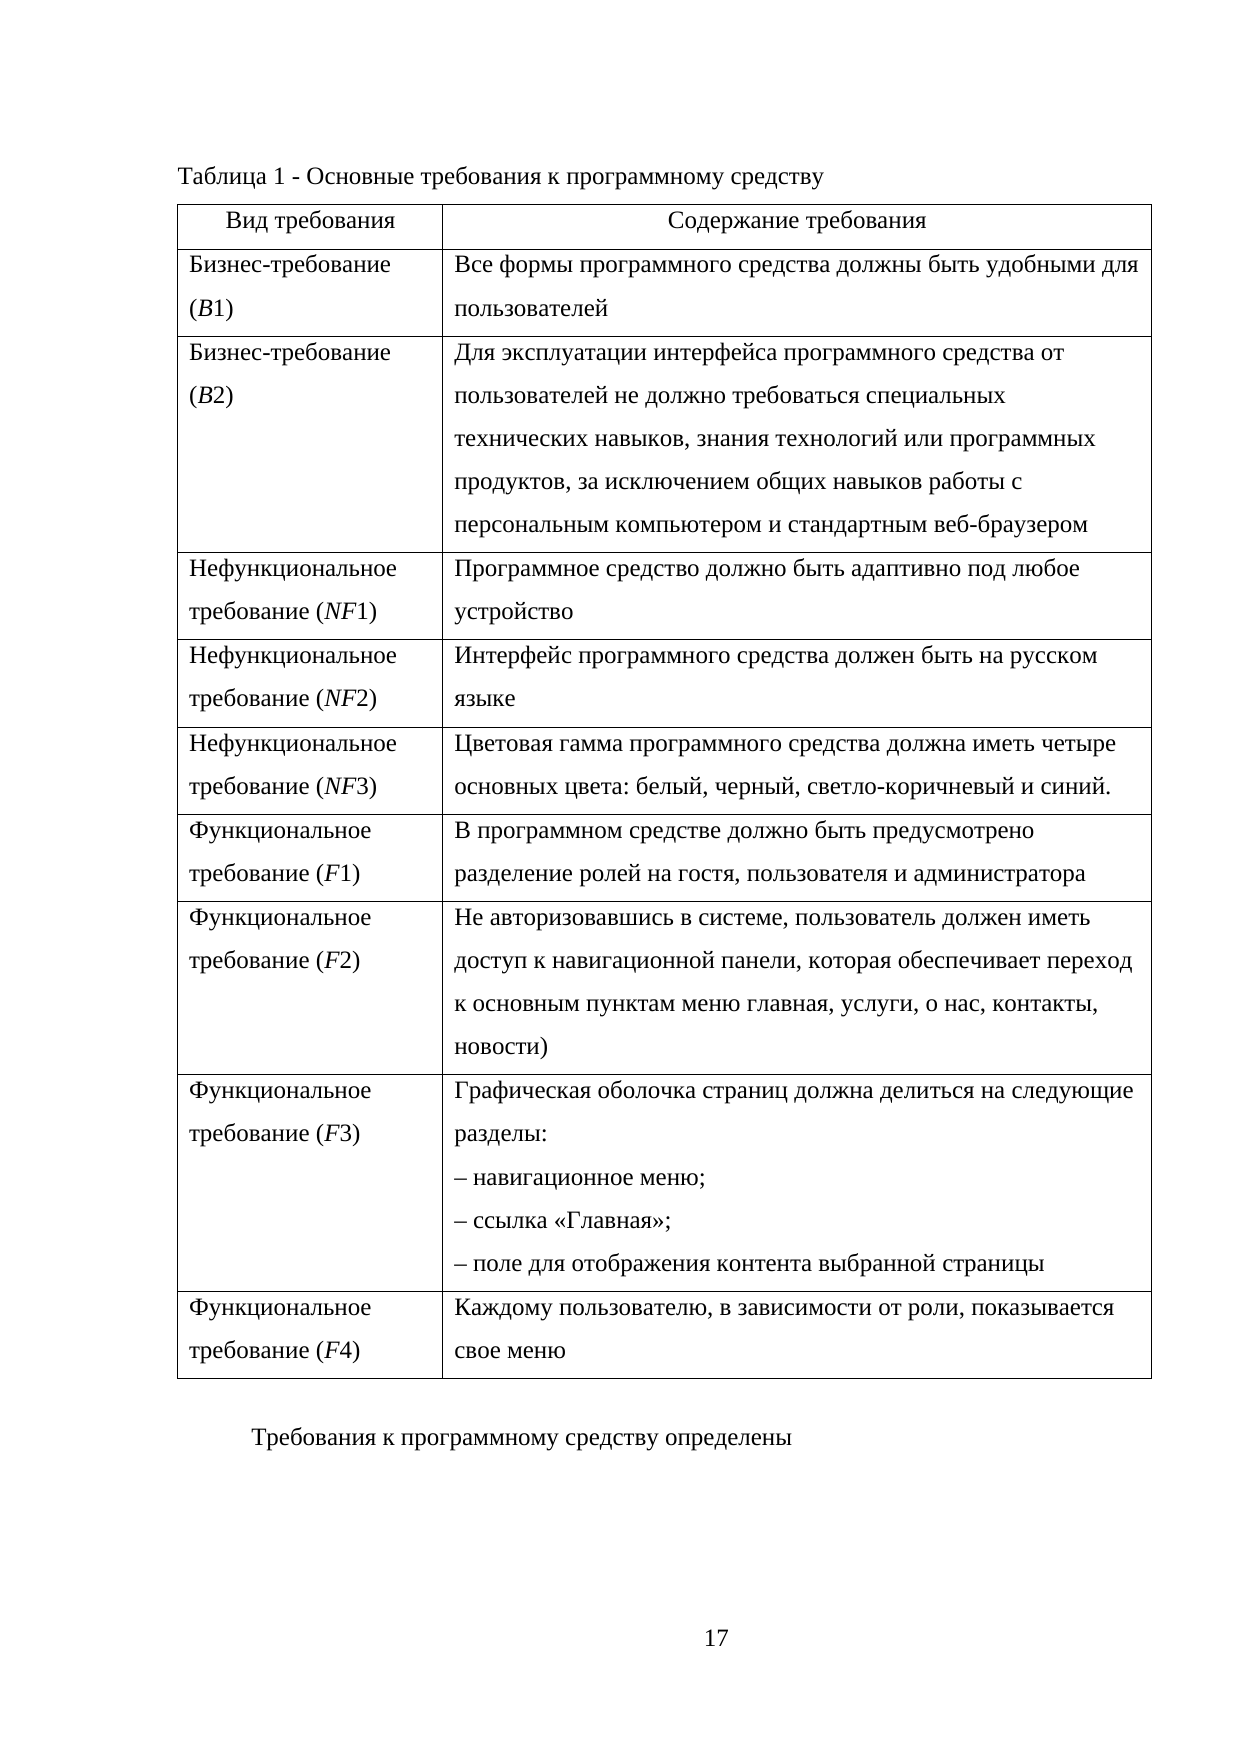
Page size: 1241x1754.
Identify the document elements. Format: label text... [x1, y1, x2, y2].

table_cell Функциональное требование (F1) [178, 815, 442, 901]
table_header Содержание требования [443, 205, 1151, 248]
table_cell Не авторизовавшись в системе, пользователь должен иметь доступ к навигационной панели, которая обеспечивает переход к основным пунктам меню главная, услуги, о нас, контакты, новости) [443, 902, 1151, 1074]
text Таблица 1 - Основные требования к программному средству [177, 161, 1181, 190]
table_cell Функциональное требование (F3) [178, 1075, 442, 1291]
table_cell Каждому пользователю, в зависимости от роли, показывается свое меню [443, 1292, 1151, 1378]
text Требования к программному средству определены [177, 1422, 1181, 1451]
table_cell Функциональное требование (F4) [178, 1292, 442, 1378]
table_cell Программное средство должно быть адаптивно под любое устройство [443, 553, 1151, 639]
table_cell Функциональное требование (F2) [178, 902, 442, 1074]
table_cell Нефункциональное требование (NF1) [178, 553, 442, 639]
table_cell В программном средстве должно быть предусмотрено разделение ролей на гостя, пользователя и администратора [443, 815, 1151, 901]
table_cell Нефункциональное требование (NF3) [178, 728, 442, 814]
table_cell Нефункциональное требование (NF2) [178, 640, 442, 727]
table_header Вид требования [178, 205, 442, 248]
table_cell Все формы программного средства должны быть удобными для пользователей [443, 250, 1151, 336]
table_cell Интерфейс программного средства должен быть на русском языке [443, 640, 1151, 727]
table_cell Бизнес-требование (B1) [178, 250, 442, 336]
table_cell Цветовая гамма программного средства должна иметь четыре основных цвета: белый, черный, светло-коричневый и синий. [443, 728, 1151, 814]
table_cell Для эксплуатации интерфейса программного средства от пользователей не должно требоваться специальных технических навыков, знания технологий или программных продуктов, за исключением общих навыков работы с персональным компьютером и стандартным веб-браузером [443, 337, 1151, 552]
table_cell Графическая оболочка страниц должна делиться на следующие разделы: – навигационное меню; – ссылка «Главная»; – поле для отображения контента выбранной страницы [443, 1075, 1151, 1291]
table_cell Бизнес-требование (B2) [178, 337, 442, 552]
